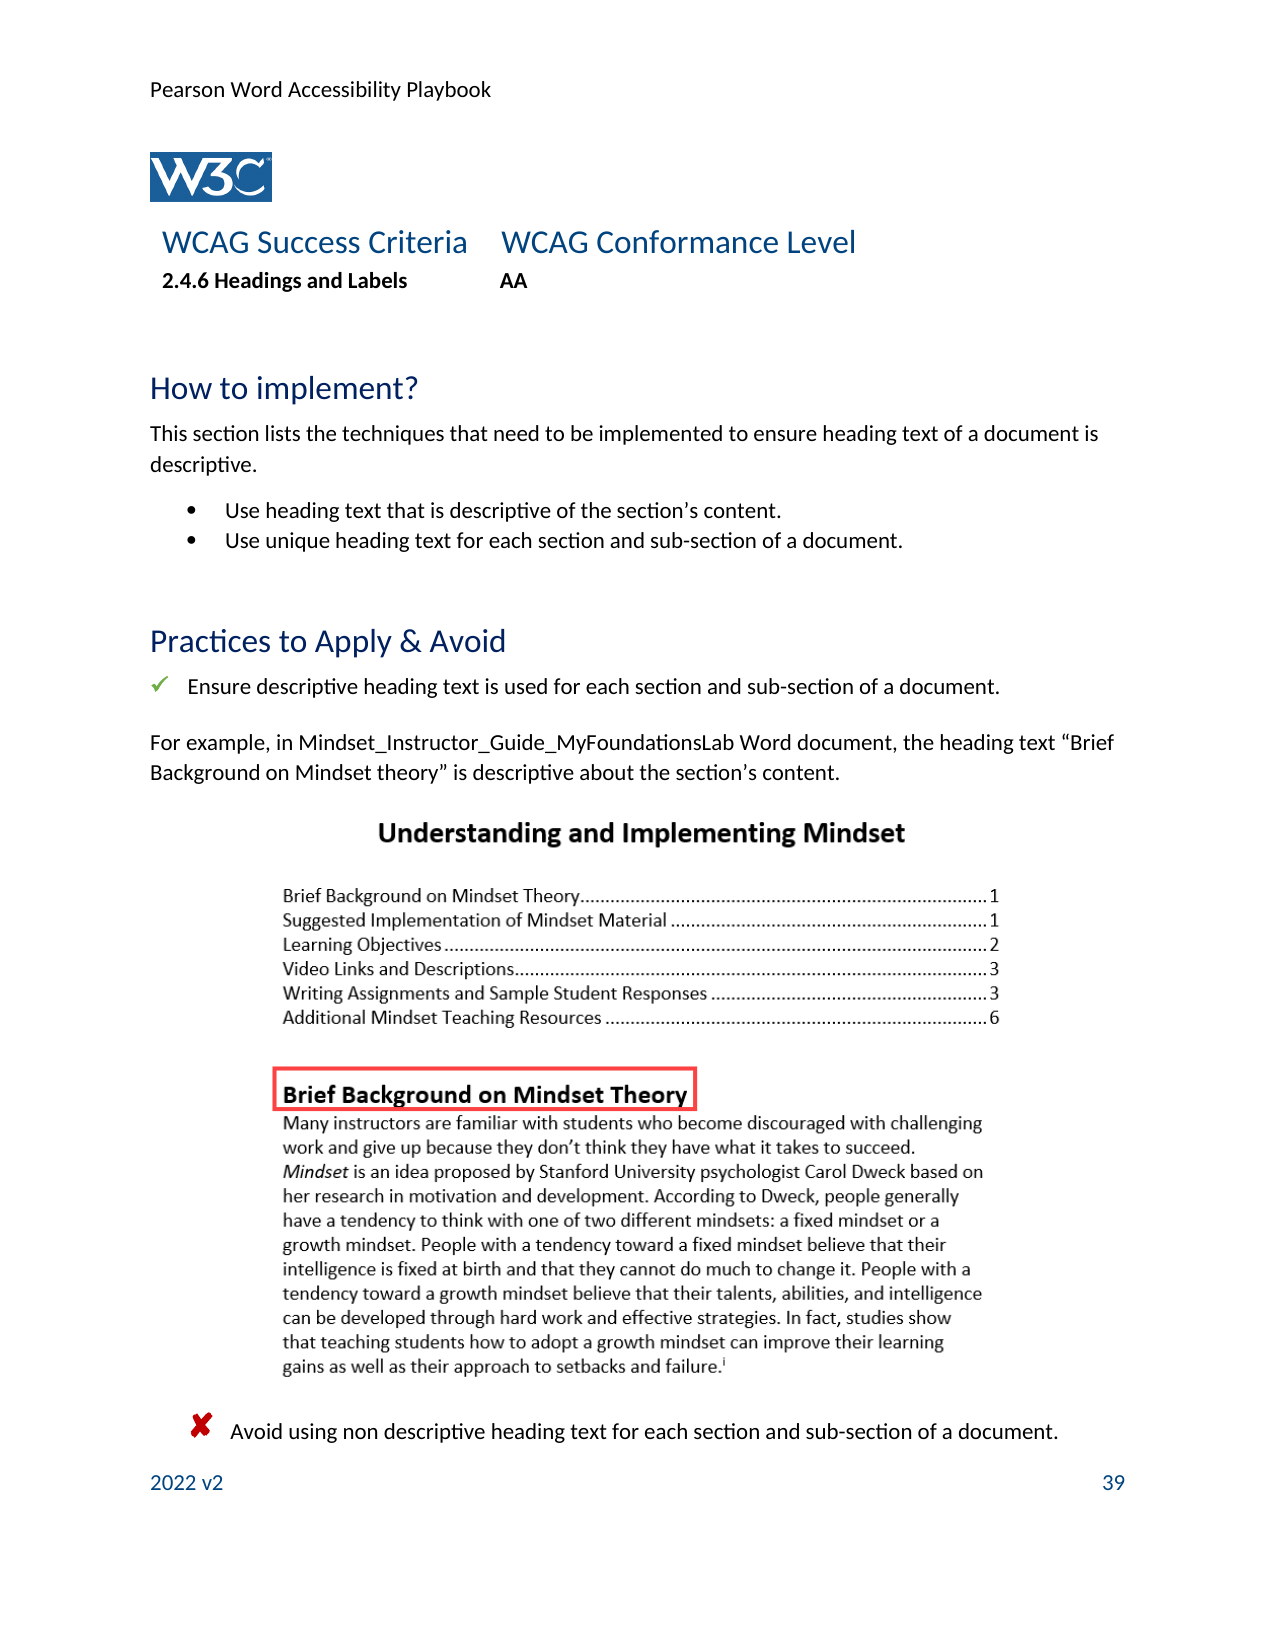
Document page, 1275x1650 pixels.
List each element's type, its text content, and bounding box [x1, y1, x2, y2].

subtitle How to implement? [150, 367, 1125, 408]
subtitle Practices to Apply & Avoid [150, 619, 1125, 660]
table_cell AA [489, 266, 1125, 319]
text This section lists the techniques that need to be implemented to ensure heading text of a document is descriptive. [150, 419, 1125, 478]
table_cell 2.4.6 Headings and Labels [151, 266, 488, 319]
text Ensure descriptive heading text is used for each section and sub-section of a document. [150, 672, 1125, 700]
text For example, in Mindset_Instructor_Guide_MyFoundationsLab Word document, the heading text “Brief Background on Mindset theory” is descriptive about the section’s content. [150, 728, 1125, 786]
table_header WCAG Success Criteria [151, 221, 488, 265]
picture [150, 152, 272, 202]
picture [246, 805, 1029, 1392]
text Avoid using non descriptive heading text for each section and sub-section of a document. [187, 1411, 1125, 1449]
table_header WCAG Conformance Level [489, 221, 1125, 265]
list Use heading text that is descriptive of the section’s content. [187, 497, 1125, 525]
list Use unique heading text for each section and sub-section of a document. [187, 526, 1125, 554]
